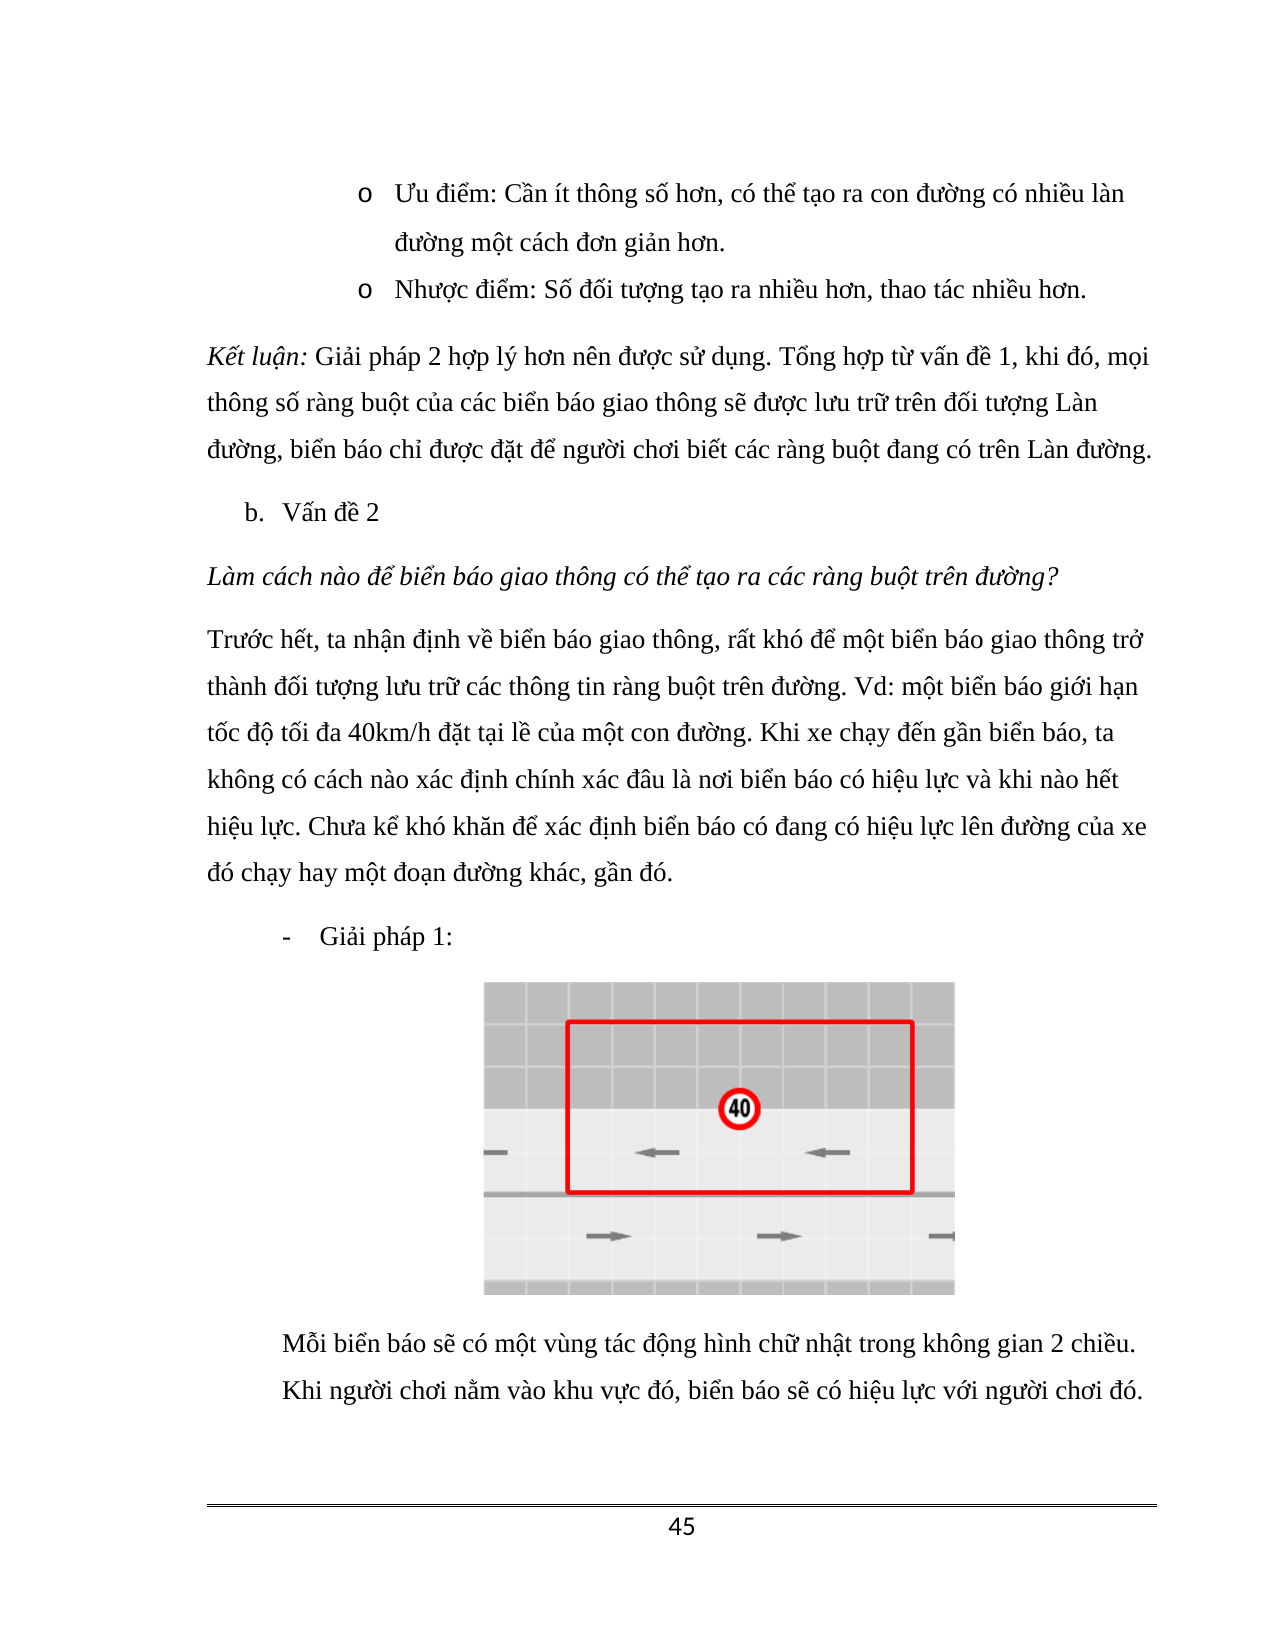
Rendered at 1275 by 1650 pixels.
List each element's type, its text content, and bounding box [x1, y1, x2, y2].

text Trước hết, ta nhận định về biển báo giao thông, rất khó để một biển báo giao thông trở thành đối tượng lưu trữ các thông tin ràng buột trên đường. Vd: một biển báo giới hạn tốc độ tối đa 40km/h đặt tại lề của một con đường. Khi xe chạy đến gần biển báo, ta không có cách nào xác định chính xác đâu là nơi biển báo có hiệu lực và khi nào hết hiệu lực. Chưa kể khó khăn để xác định biển báo có đang có hiệu lực lên đường của xe đó chạy hay một đoạn đường khác, gần đó. [207, 623, 1157, 887]
picture [483, 982, 955, 1295]
list Ưu điểm: Cần ít thông số hơn, có thể tạo ra con đường có nhiều làn đường một cách đơn giản hơn. [357, 177, 1157, 257]
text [282, 1327, 1157, 1405]
list Nhược điểm: Số đối tượng tạo ra nhiều hơn, thao tác nhiều hơn. [357, 273, 1157, 306]
list Giải pháp 1: [282, 919, 1157, 951]
text Kết luận: Giải pháp 2 hợp lý hơn nên được sử dụng. Tổng hợp từ vấn đề 1, khi đó, mọi thông số ràng buột của các biển báo giao thông sẽ được lưu trữ trên đối tượng Làn đường, biển báo chỉ được đặt để người chơi biết các ràng buột đang có trên Làn đường. [207, 339, 1157, 464]
text Làm cách nào để biển báo giao thông có thể tạo ra các ràng buột trên đường? [207, 559, 1157, 591]
list Vấn đề 2 [244, 496, 1157, 527]
